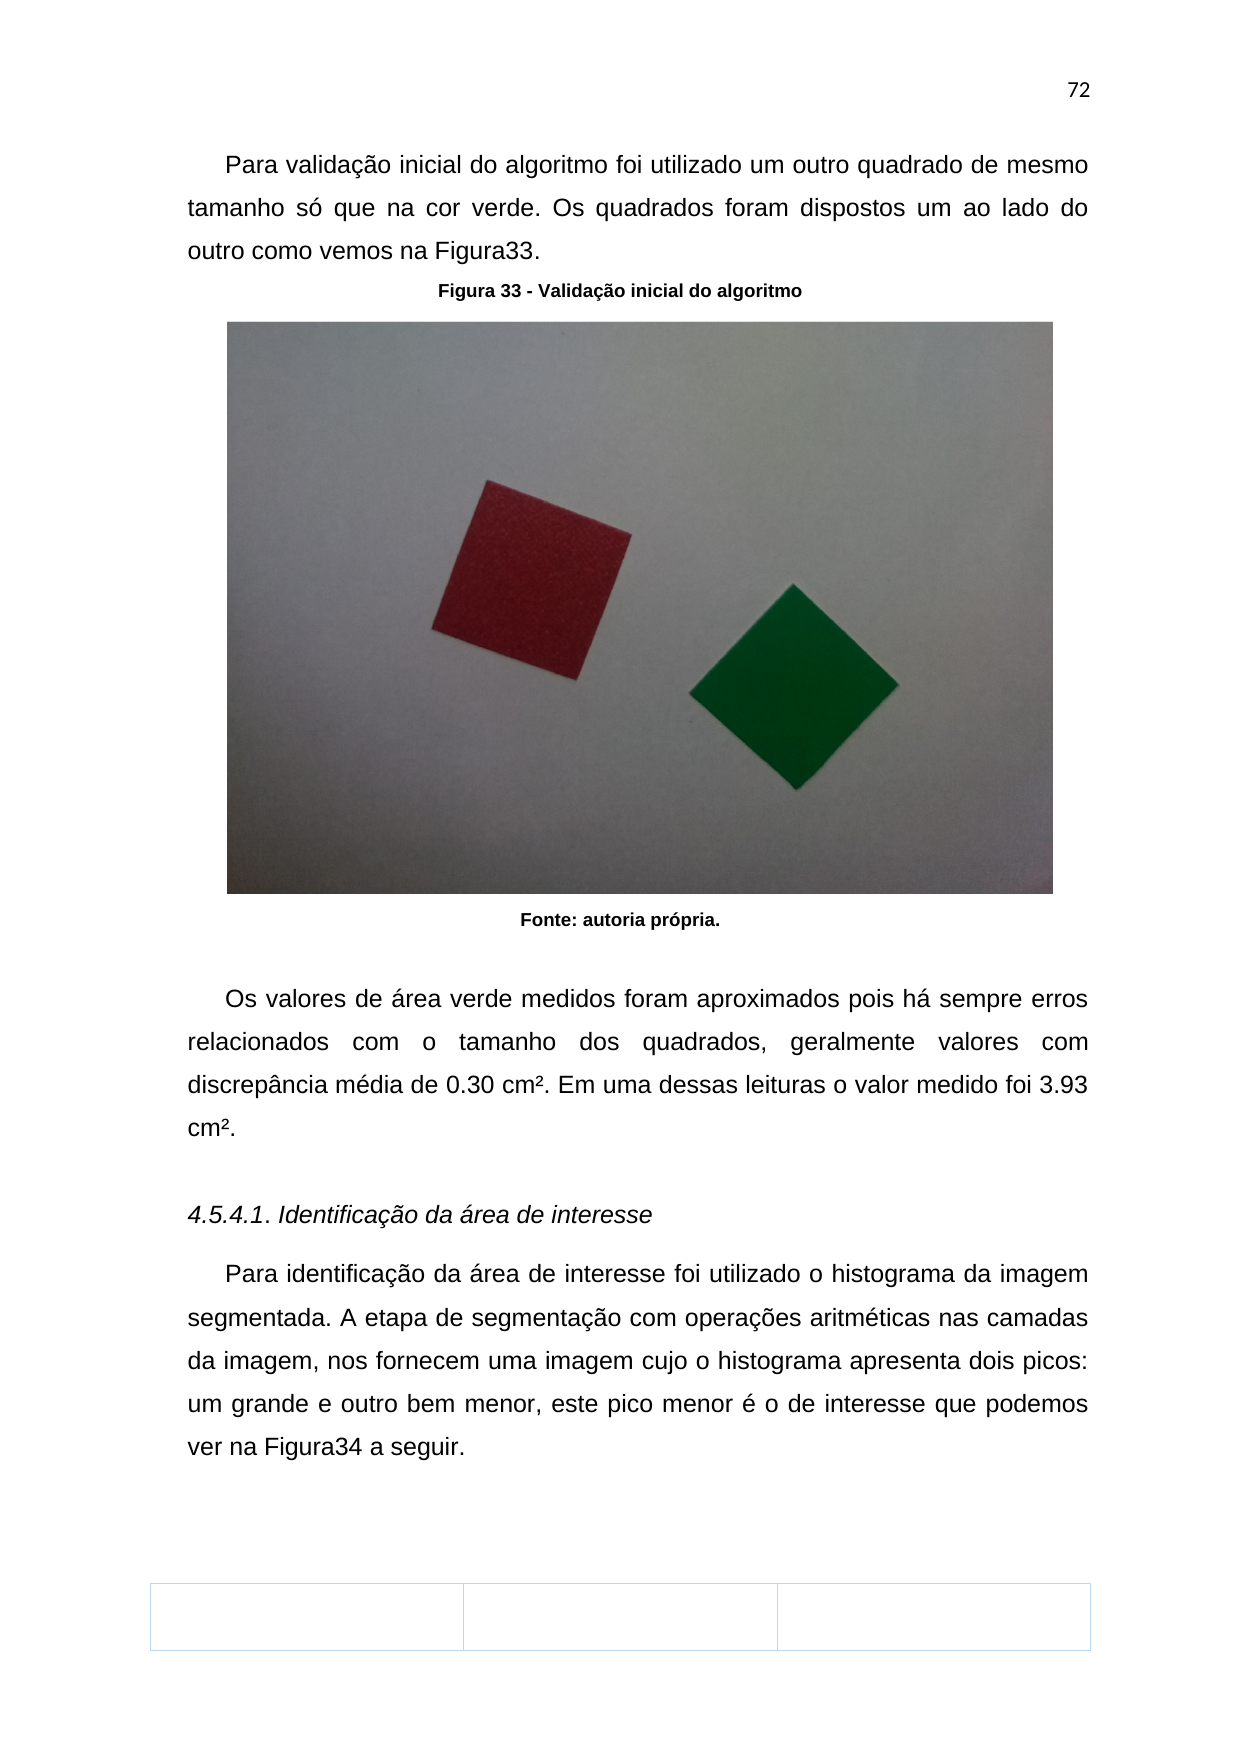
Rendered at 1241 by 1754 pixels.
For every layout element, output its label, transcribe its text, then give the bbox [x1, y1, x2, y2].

text 4.5.4.1. Identificação da área de interesse [187, 1200, 1090, 1228]
text Para identificação da área de interesse foi utilizado o histograma da imagem segmentada. A etapa de segmentação com operações aritméticas nas camadas da imagem, nos fornecem uma imagem cujo o histograma apresenta dois picos: um grande e outro bem menor, este pico menor é o de interesse que podemos ver na Figura34 a seguir. [187, 1259, 1090, 1461]
text Fonte: autoria própria. [150, 909, 1090, 930]
text Os valores de área verde medidos foram aproximados pois há sempre erros relacionados com o tamanho dos quadrados, geralmente valores com discrepância média de 0.30 cm². Em uma dessas leituras o valor medido foi 3.93 cm². [187, 984, 1090, 1142]
picture [228, 322, 1053, 894]
text Figura 33 - Validação inicial do algoritmo [150, 279, 1090, 301]
text Para validação inicial do algoritmo foi utilizado um outro quadrado de mesmo tamanho só que na cor verde. Os quadrados foram dispostos um ao lado do outro como vemos na Figura33. [187, 150, 1090, 265]
